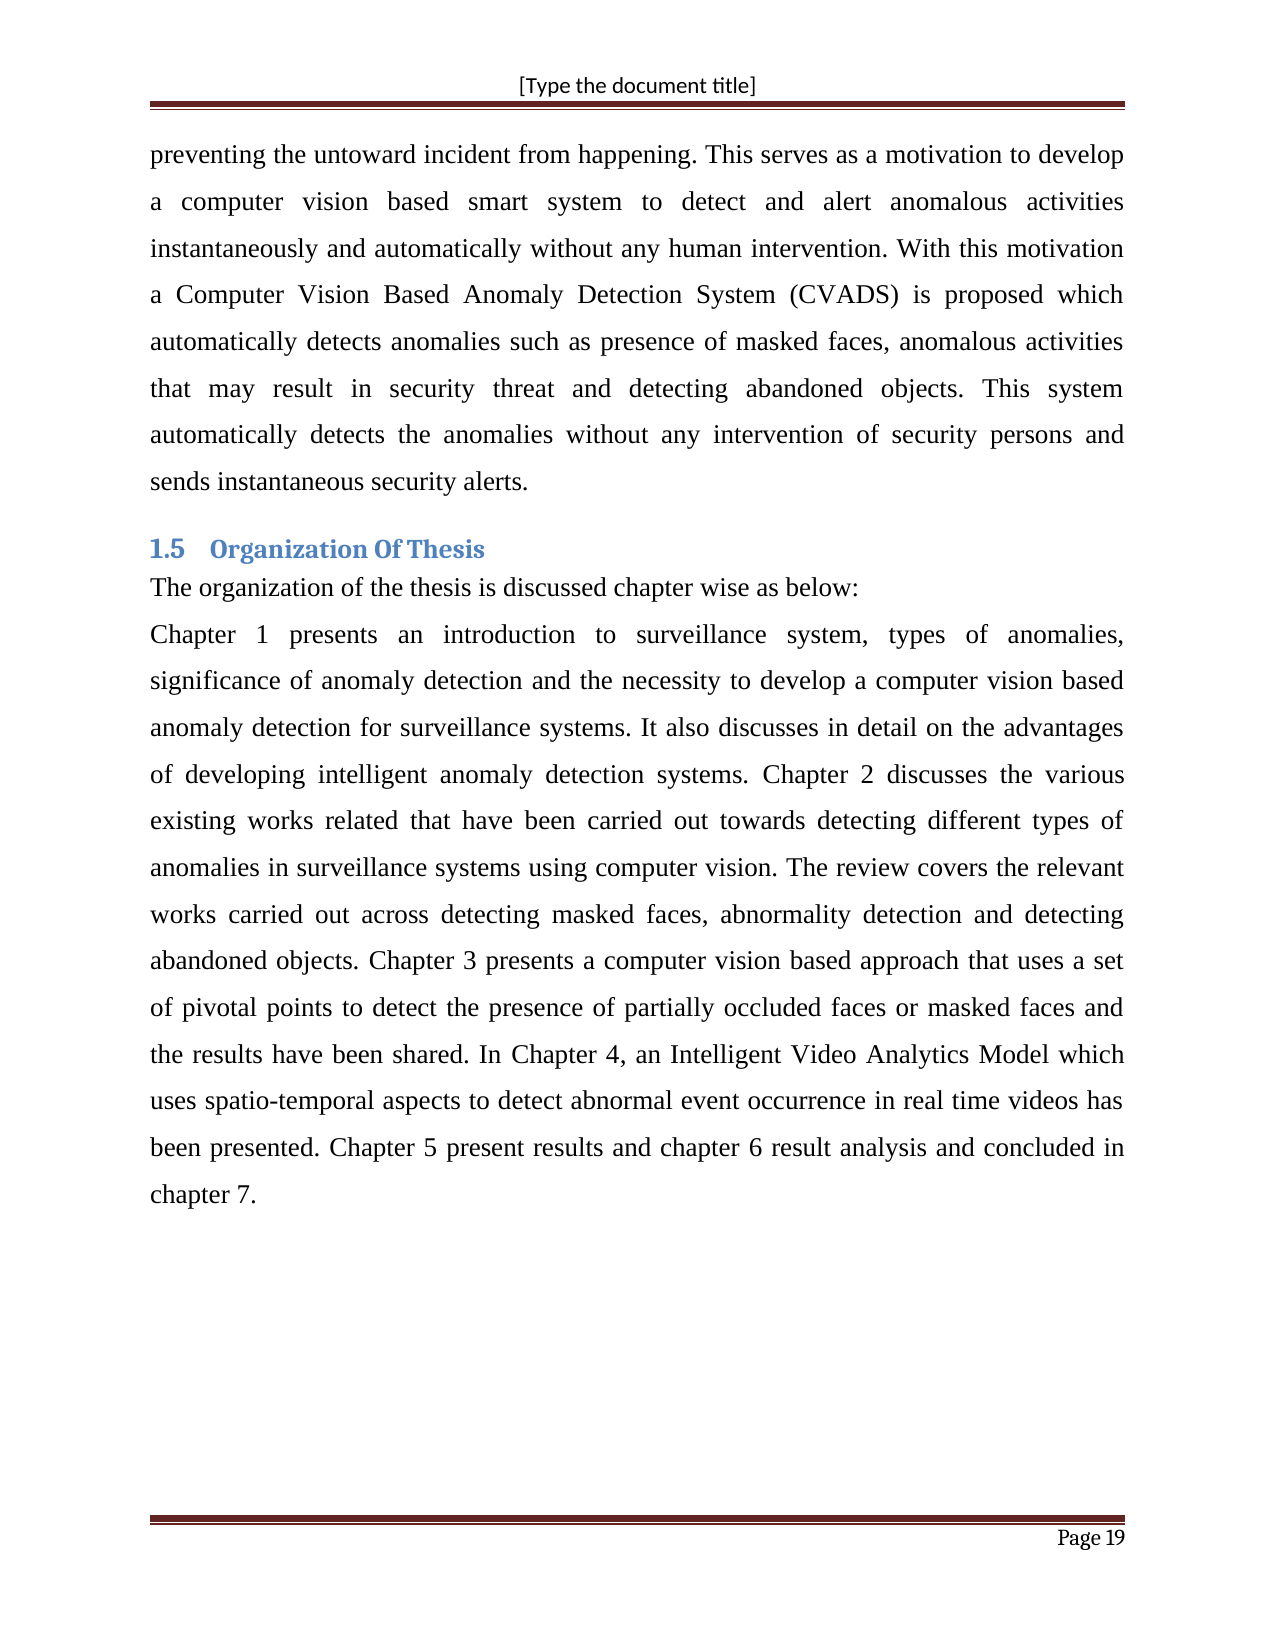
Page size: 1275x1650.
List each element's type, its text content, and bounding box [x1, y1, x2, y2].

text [150, 138, 1125, 496]
text The organization of the thesis is discussed chapter wise as below: [150, 571, 1125, 602]
text Chapter 1 presents an introduction to surveillance system, types of anomalies, significance of anomaly detection and the necessity to develop a computer vision based anomaly detection for surveillance systems. It also discusses in detail on the advantages of developing intelligent anomaly detection systems. Chapter 2 discusses the various existing works related that have been carried out towards detecting different types of anomalies in surveillance systems using computer vision. The review covers the relevant works carried out across detecting masked faces, abnormality detection and detecting abandoned objects. Chapter 3 presents a computer vision based approach that uses a set of pivotal points to detect the presence of partially occluded faces or masked faces and the results have been shared. In Chapter 4, an Intelligent Video Analytics Model which uses spatio-temporal aspects to detect abnormal event occurrence in real time videos has been presented. Chapter 5 present results and chapter 6 result analysis and concluded in chapter 7. [150, 618, 1125, 1209]
subtitle Organization Of Thesis [150, 532, 1125, 566]
